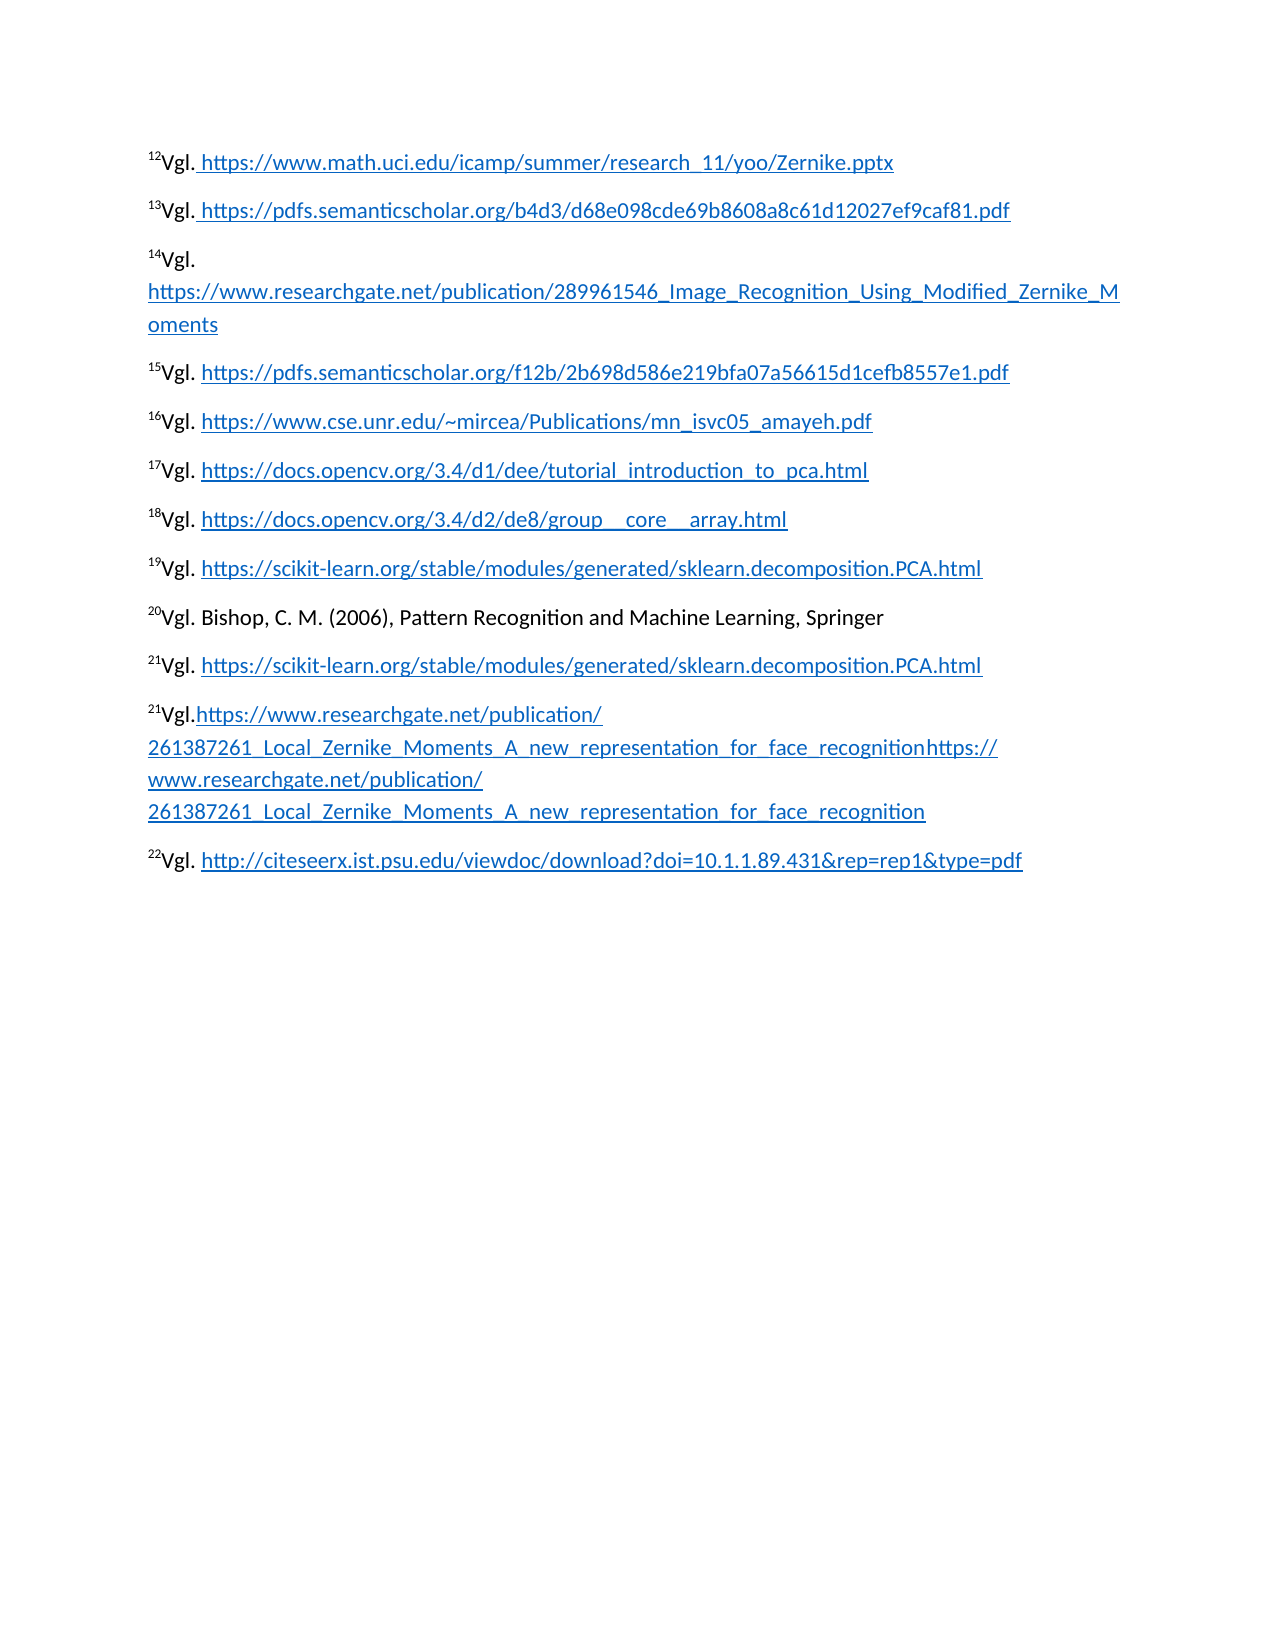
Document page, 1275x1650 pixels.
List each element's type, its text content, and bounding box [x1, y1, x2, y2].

text 13Vgl. https://pdfs.semanticscholar.org/b4d3/d68e098cde69b8608a8c61d12027ef9caf81.pdf [148, 196, 1127, 224]
text 21Vgl.https://www.researchgate.net/publication/261387261_Local_Zernike_Moments_A_new_representation_for_face_recognitionhttps://www.researchgate.net/publication/261387261_Local_Zernike_Moments_A_new_representation_for_face_recognition [148, 701, 1127, 825]
text 16Vgl. https://www.cse.unr.edu/~mircea/Publications/mn_isvc05_amayeh.pdf [148, 407, 1127, 435]
text 15Vgl. https://pdfs.semanticscholar.org/f12b/2b698d586e219bfa07a56615d1cefb8557e1.pdf [148, 358, 1127, 387]
text 18Vgl. https://docs.opencv.org/3.4/d2/de8/group__core__array.html [148, 505, 1127, 533]
text 20Vgl. Bishop, C. M. (2006), Pattern Recognition and Machine Learning, Springer [148, 603, 1127, 631]
text 21Vgl. https://scikit-learn.org/stable/modules/generated/sklearn.decomposition.PCA.html [148, 652, 1127, 680]
text 19Vgl. https://scikit-learn.org/stable/modules/generated/sklearn.decomposition.PCA.html [148, 554, 1127, 582]
text 14Vgl. https://www.researchgate.net/publication/289961546_Image_Recognition_Using_Modified_Zernike_Moments [148, 245, 1127, 338]
text 12Vgl. https://www.math.uci.edu/icamp/summer/research_11/yoo/Zernike.pptx [148, 148, 1127, 176]
text 17Vgl. https://docs.opencv.org/3.4/d1/dee/tutorial_introduction_to_pca.html [148, 456, 1127, 484]
text 22Vgl. http://citeseerx.ist.psu.edu/viewdoc/download?doi=10.1.1.89.431&rep=rep1&type=pdf [148, 846, 1127, 874]
